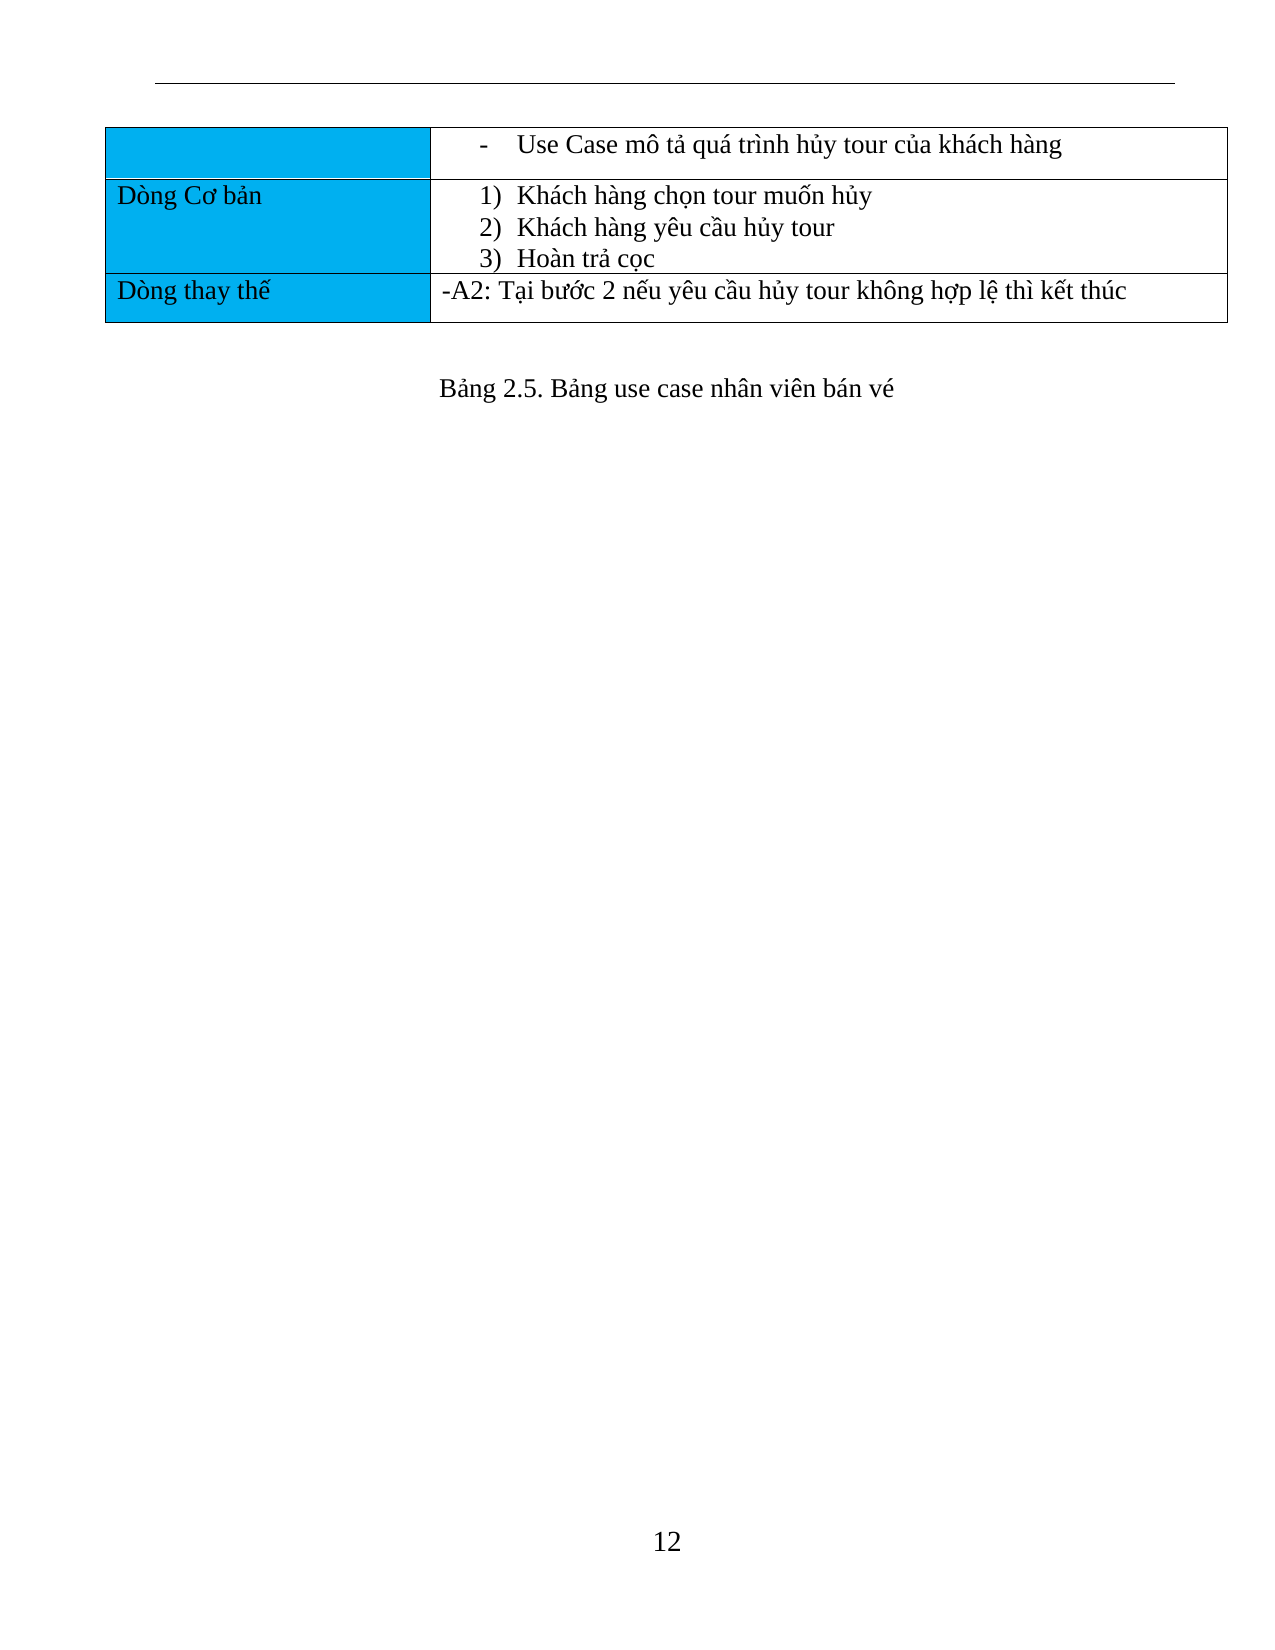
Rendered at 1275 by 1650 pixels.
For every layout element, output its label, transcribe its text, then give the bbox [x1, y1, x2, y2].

table_cell Dòng thay thế [106, 274, 430, 322]
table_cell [431, 128, 1227, 178]
table_cell -A2: Tại bước 2 nếu yêu cầu hủy tour không hợp lệ thì kết thúc [431, 274, 1227, 322]
table_cell Khách hàng chọn tour muốn hủy Khách hàng yêu cầu hủy tour Hoàn trả cọc [431, 180, 1227, 273]
table_cell Dòng Cơ bản [106, 180, 430, 273]
table_cell Mô tả [106, 128, 430, 178]
text Bảng 2.5. Bảng use case nhân viên bán vé [177, 372, 1156, 403]
